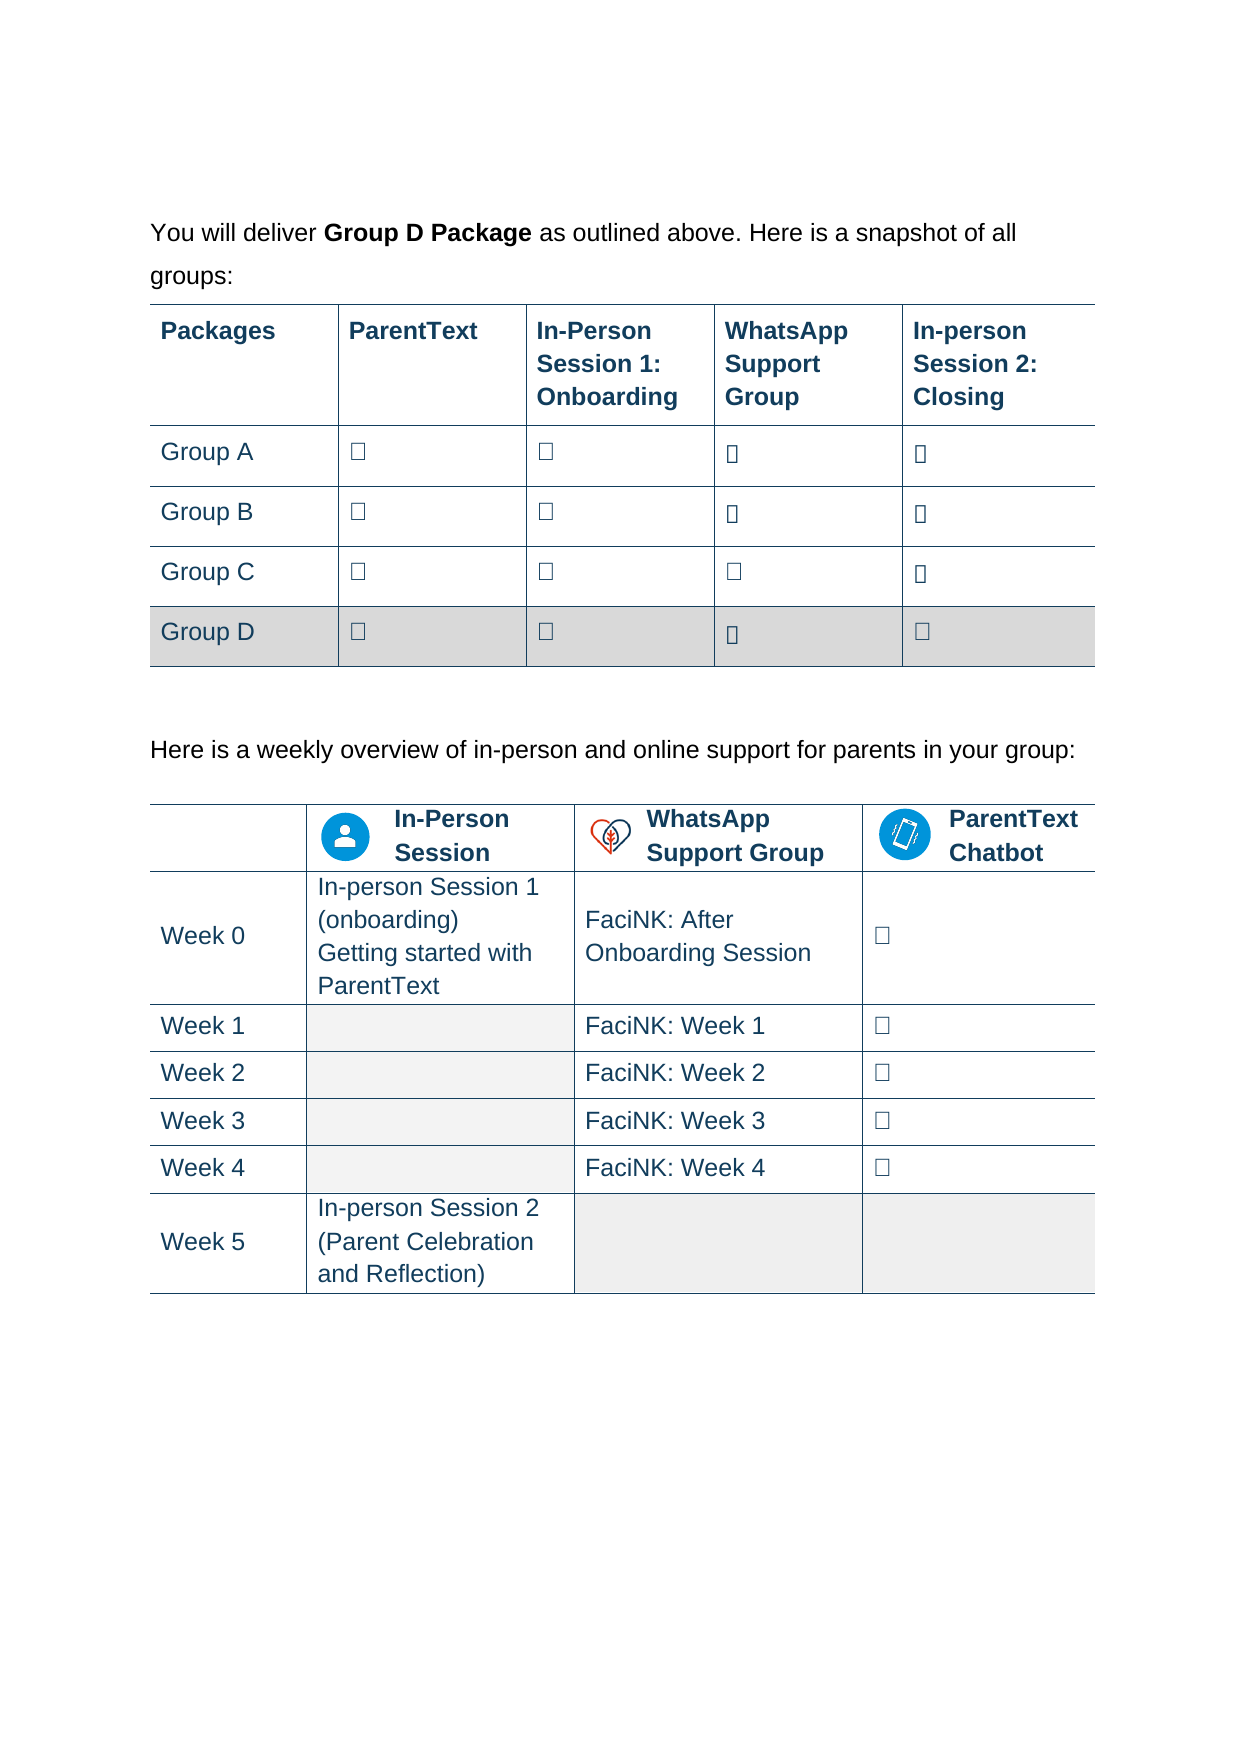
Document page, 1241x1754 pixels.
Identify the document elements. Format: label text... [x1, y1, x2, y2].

picture [335, 837, 355, 847]
table_cell In-person Session 1 (onboarding) Getting started with ParentText [307, 872, 574, 1004]
table_cell ✅ [339, 426, 526, 486]
table_cell ✅ [527, 547, 714, 606]
table_cell ❌ [715, 547, 902, 606]
table_cell Group C [150, 547, 338, 606]
table_cell Group A [150, 426, 338, 486]
table_cell Group B [150, 487, 338, 546]
table_header In-Person Session 1: Onboarding [527, 305, 714, 425]
table_cell ❌ [903, 426, 1095, 486]
table_cell Week 5 [150, 1194, 306, 1292]
table_cell ✅ [715, 487, 902, 546]
table_header ParentText Chatbot [863, 805, 1095, 871]
table_header WhatsApp Support Group [575, 805, 862, 871]
table_cell [575, 1194, 862, 1292]
table_cell FaciNK: Week 4 [575, 1146, 862, 1192]
table_cell ✅ [863, 1005, 1095, 1051]
table_cell Week 3 [150, 1099, 306, 1145]
text You will deliver Group D Package as outlined above. Here is a snapshot of all groups: [150, 218, 1090, 290]
table_header ParentText [339, 305, 526, 425]
table_cell ✅ [339, 607, 526, 666]
table_cell ✅ [527, 487, 714, 546]
table_cell ✅ [903, 547, 1095, 606]
table_header Packages [150, 305, 338, 425]
table_cell ✅ [527, 426, 714, 486]
table_cell Week 0 [150, 872, 306, 1004]
table_cell [307, 1052, 574, 1098]
table_cell ❌ [903, 487, 1095, 546]
table_cell ✅ [863, 1146, 1095, 1192]
table_cell ✅ [903, 607, 1095, 666]
table_cell ✅ [339, 547, 526, 606]
table_header In-person Session 2: Closing [903, 305, 1095, 425]
table_cell [307, 1099, 574, 1145]
table_cell [307, 1146, 574, 1192]
table_cell ✅ [863, 1052, 1095, 1098]
table_cell FaciNK: Week 2 [575, 1052, 862, 1098]
table_header In-Person Session [307, 805, 574, 871]
table_cell ✅ [863, 1099, 1095, 1145]
table_cell FaciNK: Week 3 [575, 1099, 862, 1145]
table_cell FaciNK: Week 1 [575, 1005, 862, 1051]
picture [585, 810, 637, 863]
table_header [150, 805, 306, 871]
table_cell ❌ [715, 426, 902, 486]
text Here is a weekly overview of in-person and online support for parents in your group: [150, 735, 1090, 764]
table_cell Group D [150, 607, 338, 666]
table_cell Week 1 [150, 1005, 306, 1051]
table_cell Week 4 [150, 1146, 306, 1192]
table_cell Week 2 [150, 1052, 306, 1098]
table_cell ✅ [339, 487, 526, 546]
picture [341, 826, 349, 834]
table_cell FaciNK: After Onboarding Session [575, 872, 862, 1004]
table_cell ✅ [715, 607, 902, 666]
picture [894, 842, 907, 849]
table_cell ✅ [863, 872, 1095, 1004]
table_cell [863, 1194, 1095, 1292]
table_cell In-person Session 2 (Parent Celebration and Reflection) [307, 1194, 574, 1292]
table_cell [307, 1005, 574, 1051]
table_header WhatsApp Support Group [715, 305, 902, 425]
table_cell ✅ [527, 607, 714, 666]
